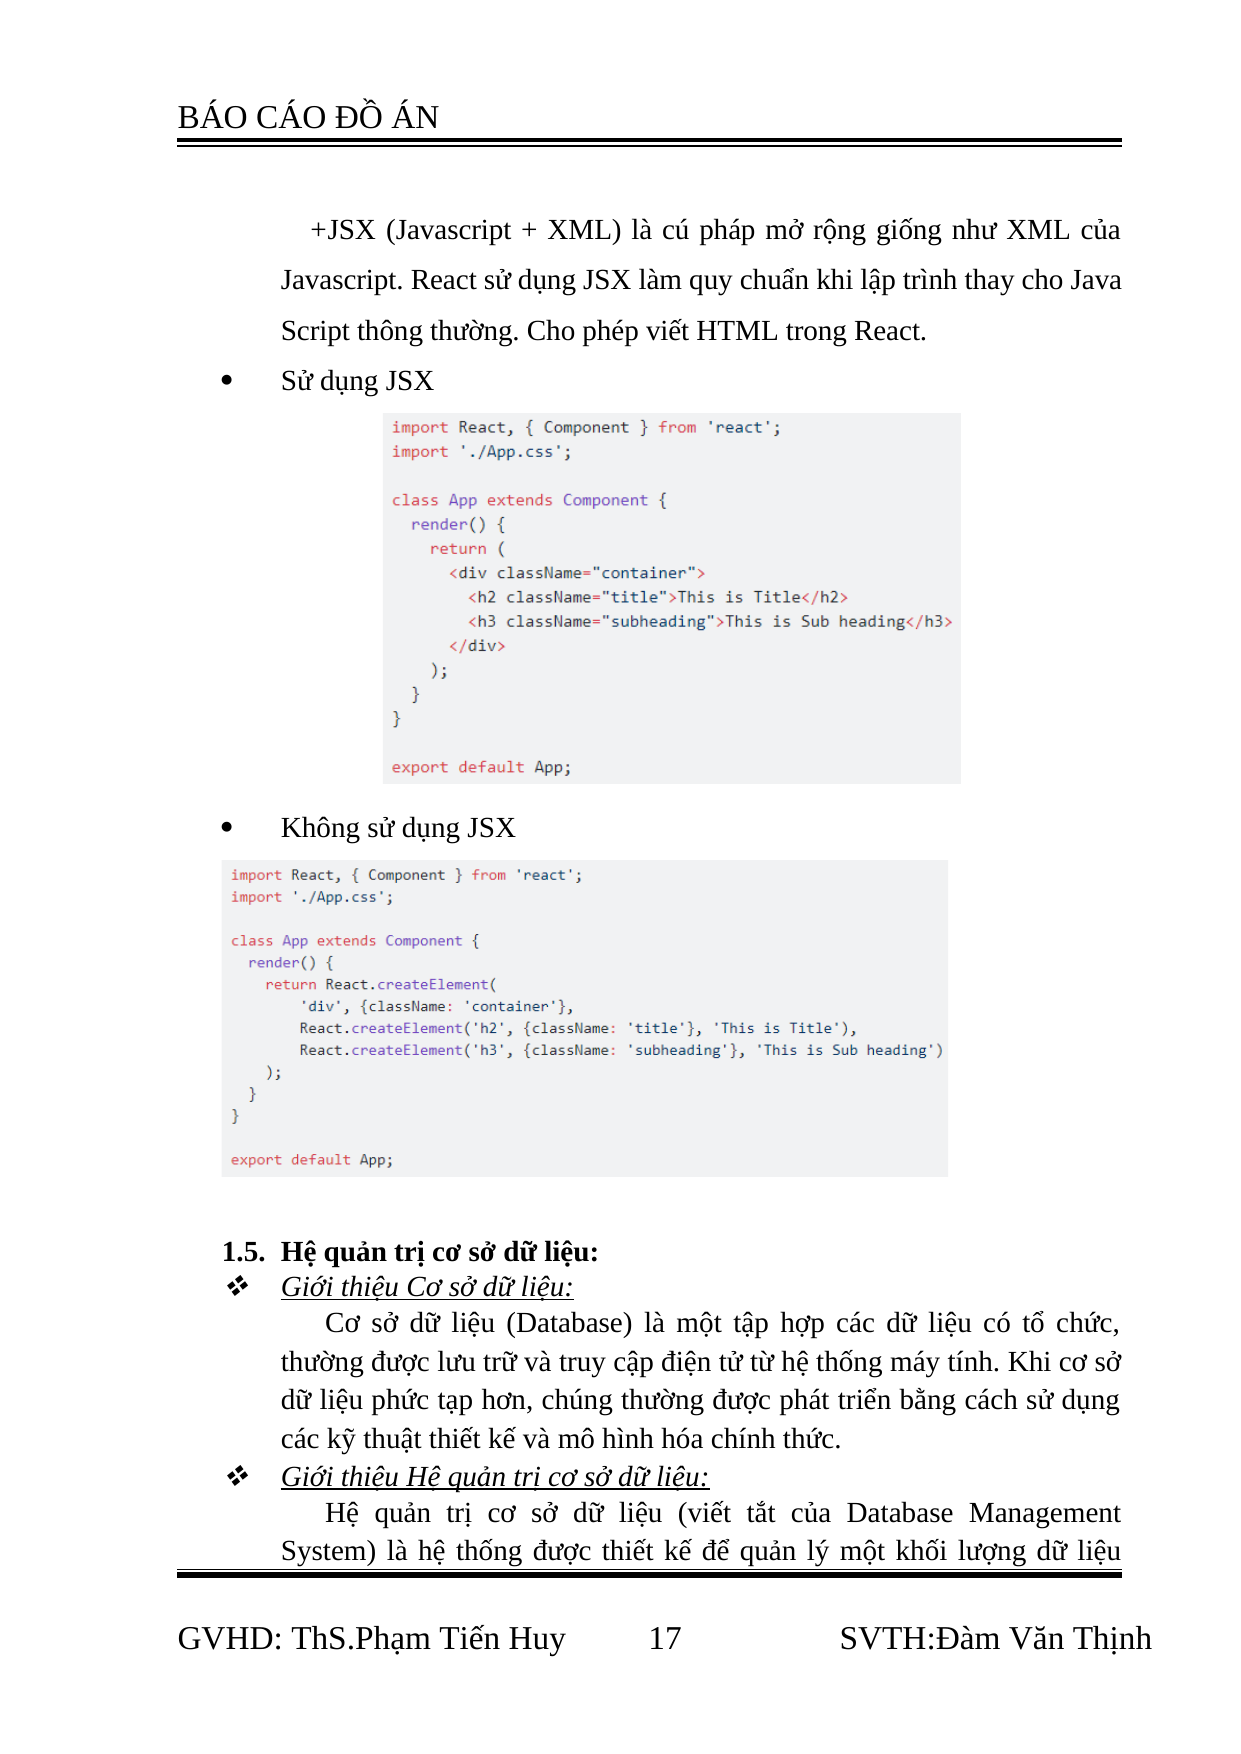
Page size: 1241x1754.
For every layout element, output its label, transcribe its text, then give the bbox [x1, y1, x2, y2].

list Không sử dụng JSX [222, 810, 1122, 843]
picture [382, 413, 961, 784]
picture [221, 860, 949, 1177]
list JSX (Javascript + XML) là cú pháp mở rộng giống như XML của Javascript. React sử dụng JSX làm quy chuẩn khi lập trình thay cho Java Script thông thường. Cho phép viết HTML trong React. [281, 212, 1122, 263]
text Cơ sở dữ liệu (Database) là một tập hợp các dữ liệu có tổ chức, thường được lưu trữ và truy cập điện tử từ hệ thống máy tính. Khi cơ sở dữ liệu phức tạp hơn, chúng thường được phát triển bằng cách sử dụng các kỹ thuật thiết kế và mô hình hóa chính thức. [281, 1305, 1122, 1454]
list Hệ quản trị cơ sở dữ liệu: [222, 1234, 1122, 1267]
list Giới thiệu Cơ sở dữ liệu: [222, 1269, 1122, 1303]
list JSX (Javascript + XML) là cú pháp mở rộng giống như XML của Javascript. React sử dụng JSX làm quy chuẩn khi lập trình thay cho Java Script thông thường. Cho phép viết HTML trong React. [281, 296, 1122, 346]
list Sử dụng JSX [222, 363, 1122, 397]
list Giới thiệu Hệ quản trị cơ sở dữ liệu: [222, 1459, 1122, 1493]
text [281, 1495, 1122, 1567]
